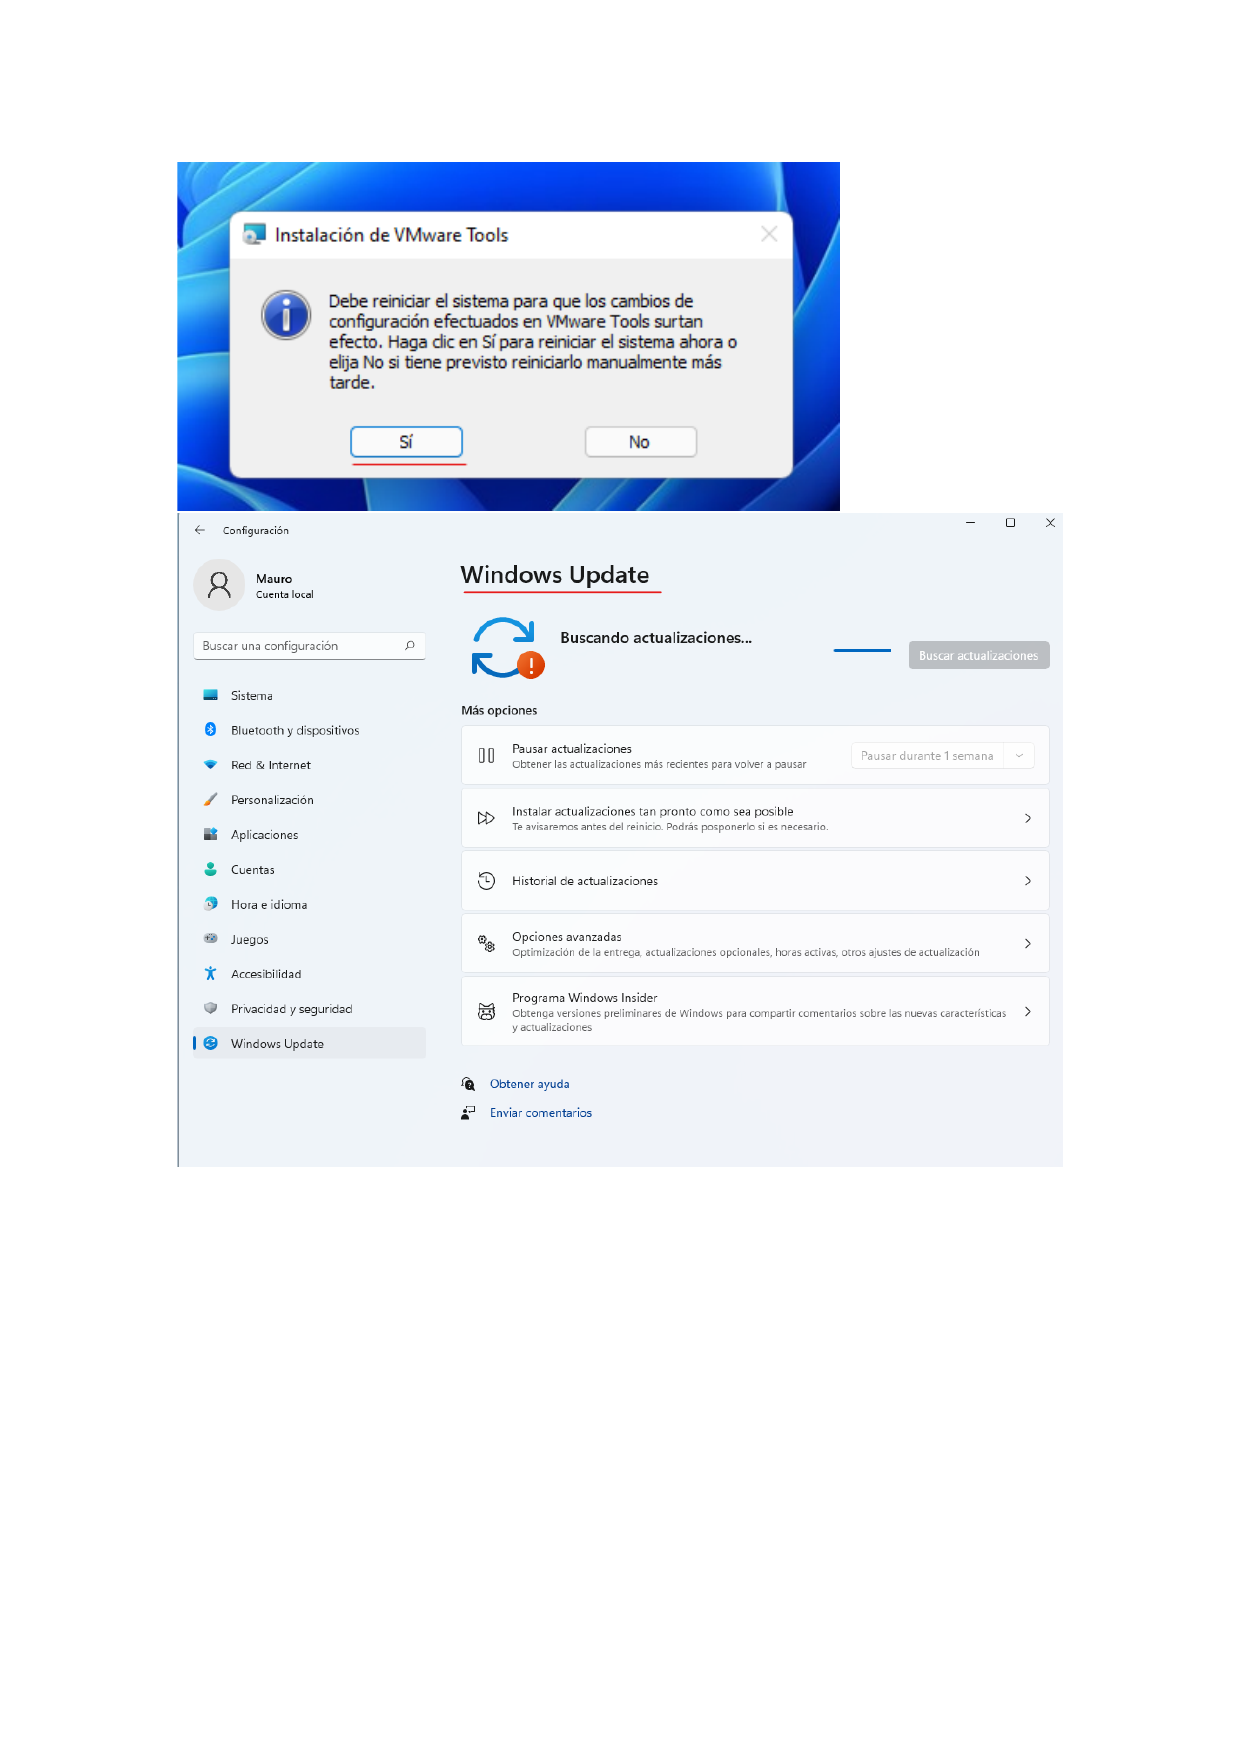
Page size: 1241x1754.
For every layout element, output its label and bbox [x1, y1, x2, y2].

picture [177, 162, 840, 511]
picture [177, 513, 1063, 1167]
